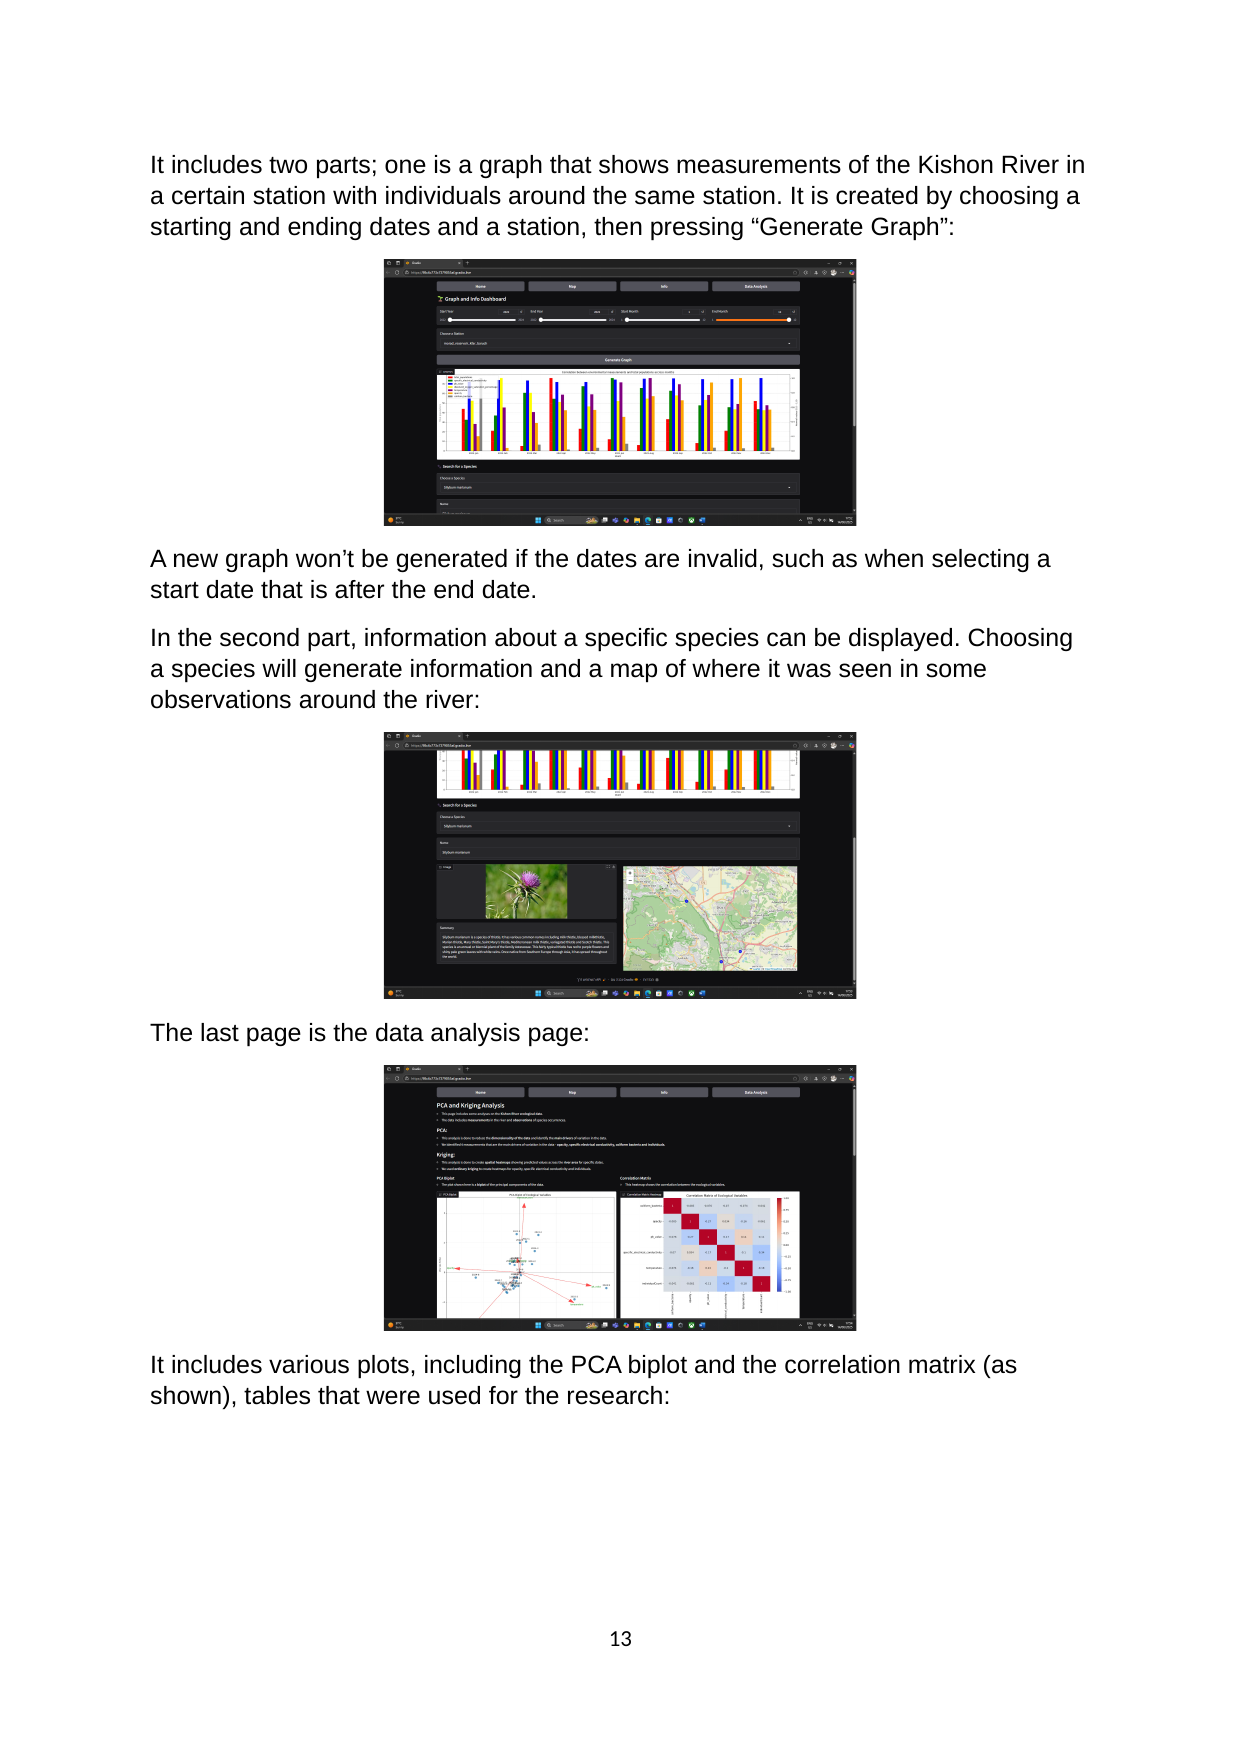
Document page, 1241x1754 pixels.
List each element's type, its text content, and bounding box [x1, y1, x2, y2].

text It includes two parts; one is a graph that shows measurements of the Kishon River in a certain station with individuals around the same station. It is created by choosing a starting and ending dates and a station, then pressing “Generate Graph”: [150, 150, 1090, 241]
text The last page is the data analysis page: [150, 1017, 1090, 1046]
picture [383, 259, 857, 526]
text It includes various plots, including the PCA biplot and the correlation matrix (as shown), tables that were used for the research: [150, 1350, 1090, 1409]
picture [383, 1065, 857, 1331]
picture [383, 732, 857, 999]
text A new graph won’t be generated if the dates are invalid, such as when selecting a start date that is after the end date. [150, 544, 1090, 604]
text In the second part, information about a specific species can be displayed. Choosing a species will generate information and a map of where it was seen in some observations around the river: [150, 623, 1090, 714]
